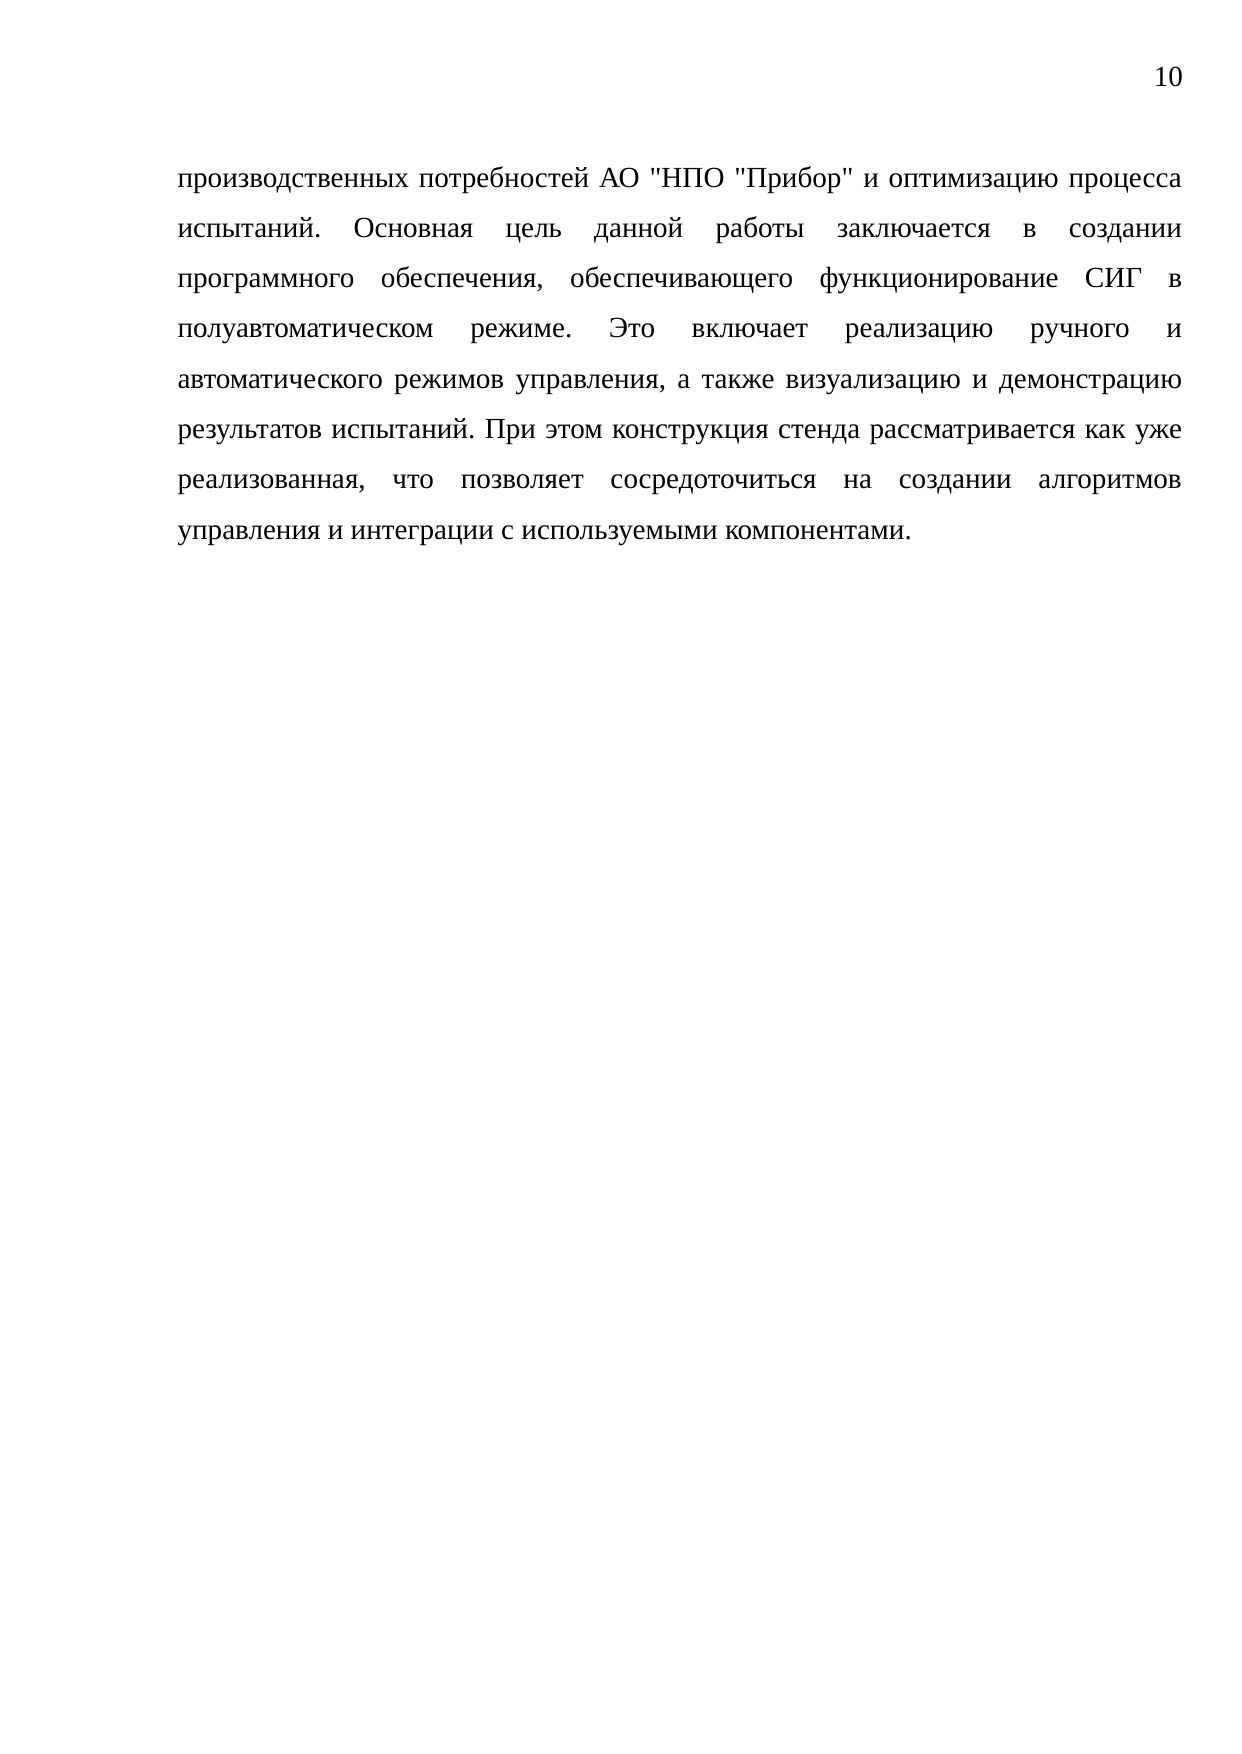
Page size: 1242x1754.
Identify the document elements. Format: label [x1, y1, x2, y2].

text [177, 160, 1183, 545]
